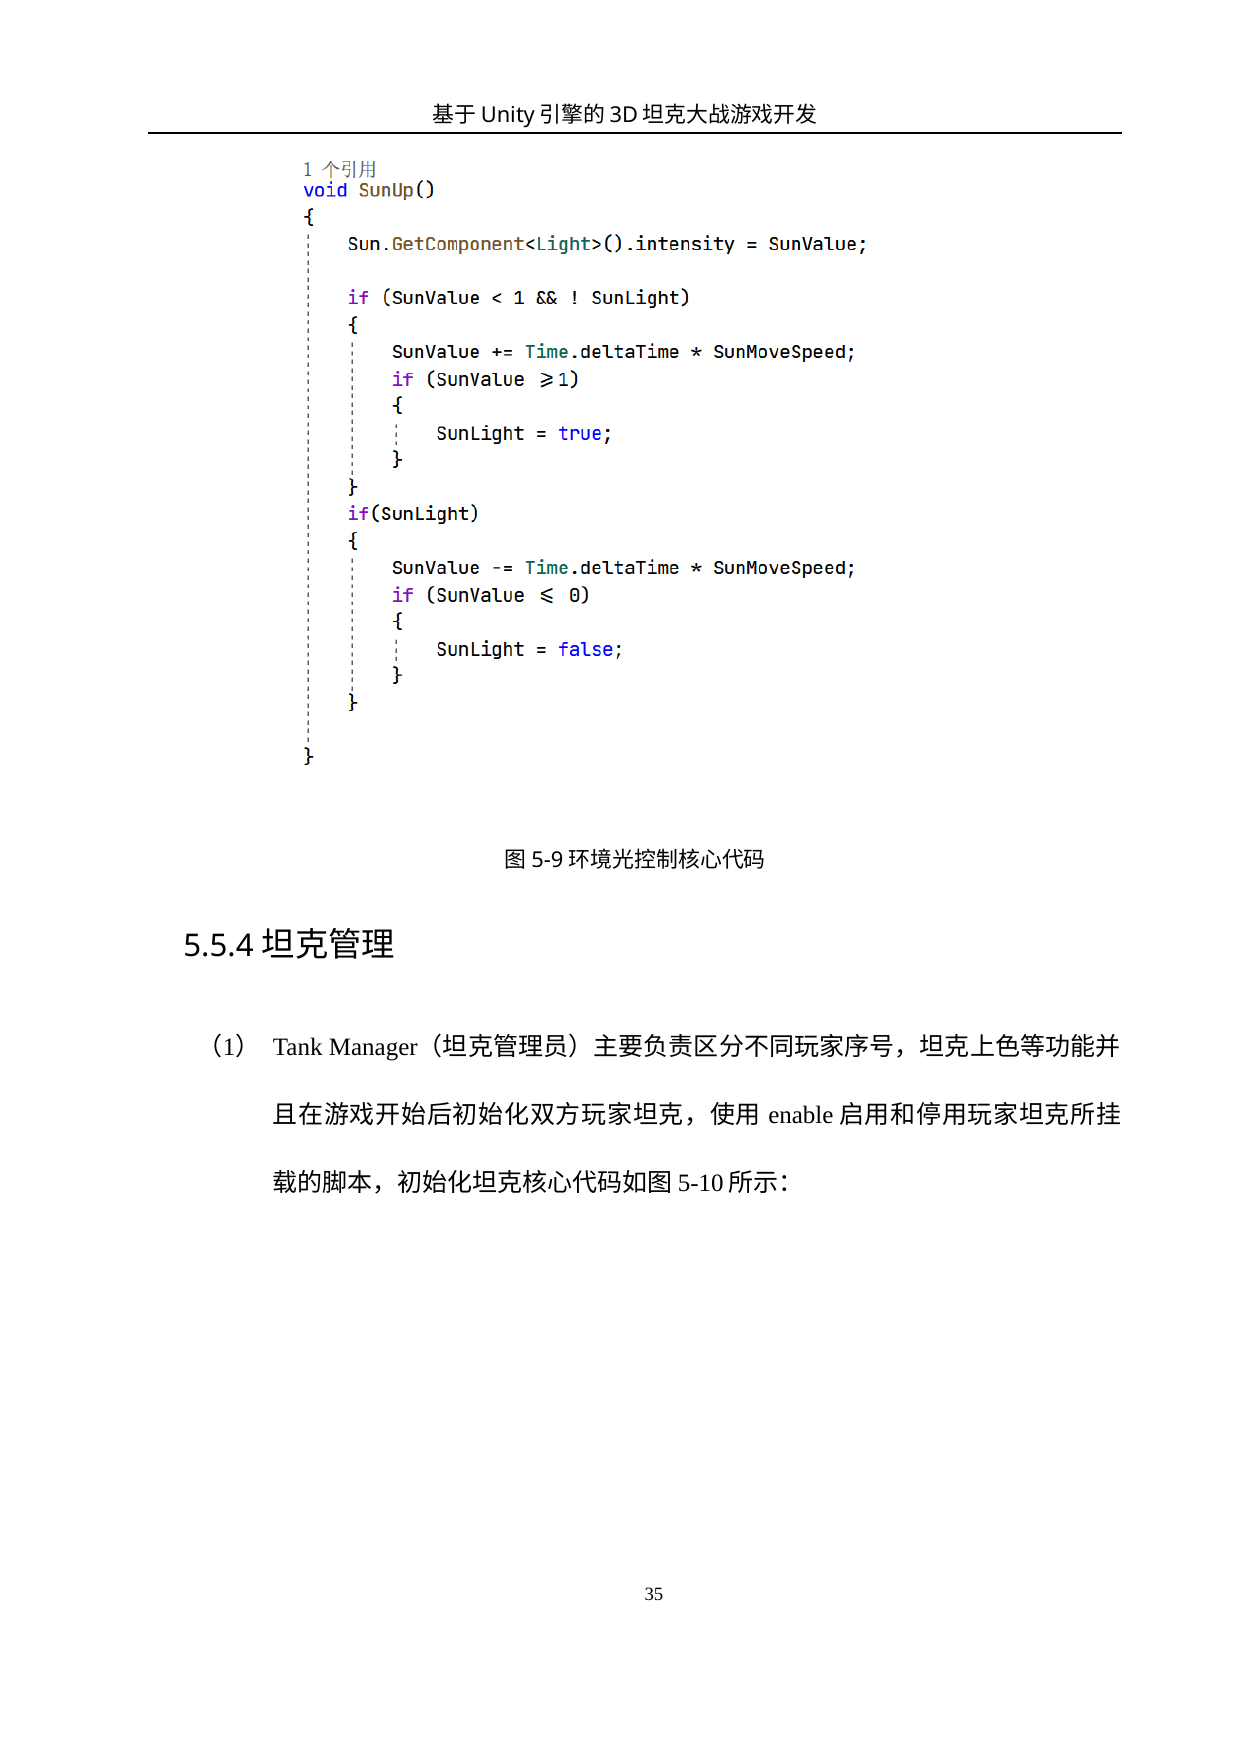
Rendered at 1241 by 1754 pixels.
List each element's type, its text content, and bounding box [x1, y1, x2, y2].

text 图 5-9 环境光控制核心代码 [148, 841, 1122, 874]
list Tank Manager（坦克管理员）主要负责区分不同玩家序号，坦克上色等功能并且在游戏开始后初始化双方玩家坦克，使用enable启用和停用玩家坦克所挂载的脚本，初始化坦克核心代码如图5-10所示： [198, 1010, 1122, 1214]
subtitle 坦克管理 [183, 908, 1122, 976]
picture [278, 161, 992, 781]
